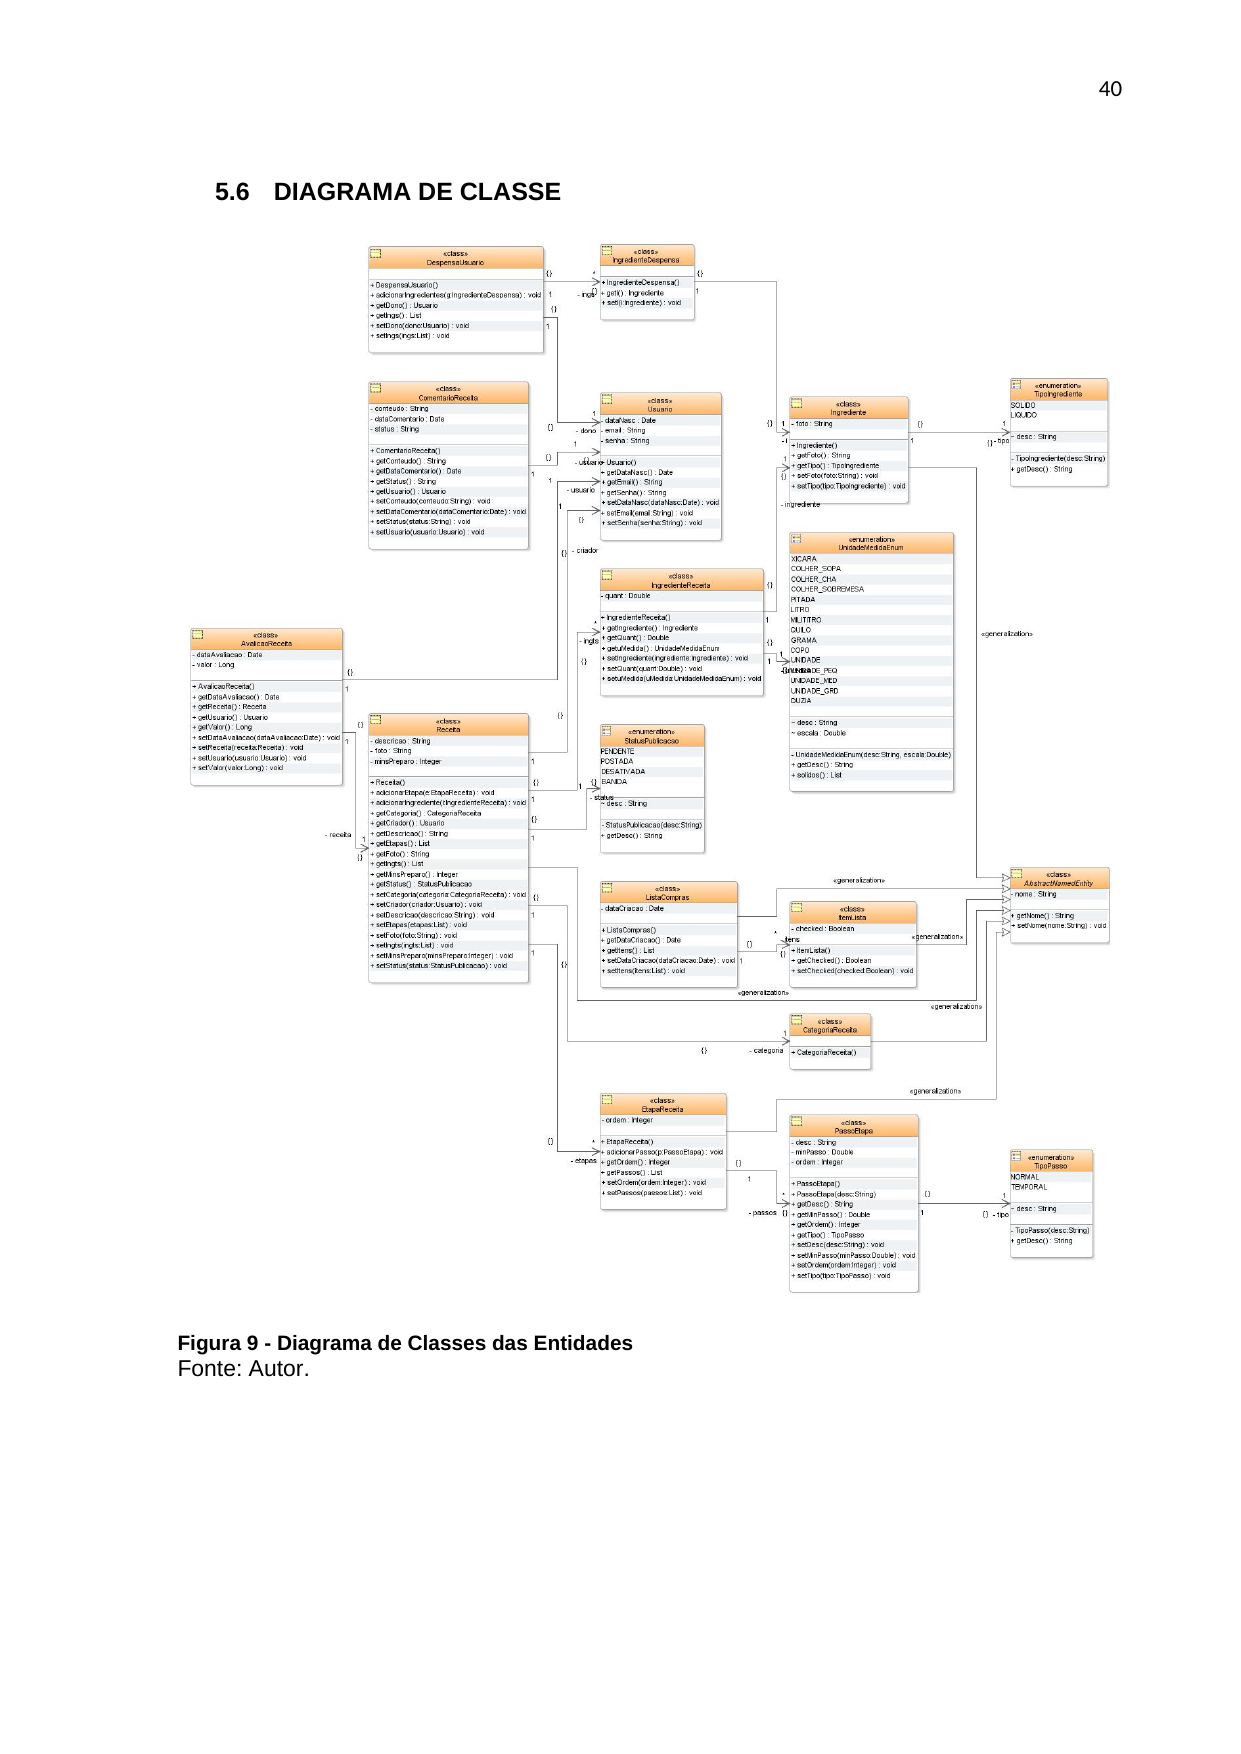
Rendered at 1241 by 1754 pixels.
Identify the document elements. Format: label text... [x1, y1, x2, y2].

subtitle DIAGRAMA DE CLASSE [215, 177, 1122, 206]
picture [177, 231, 1123, 1306]
text Fonte: Autor. [177, 1355, 1122, 1381]
